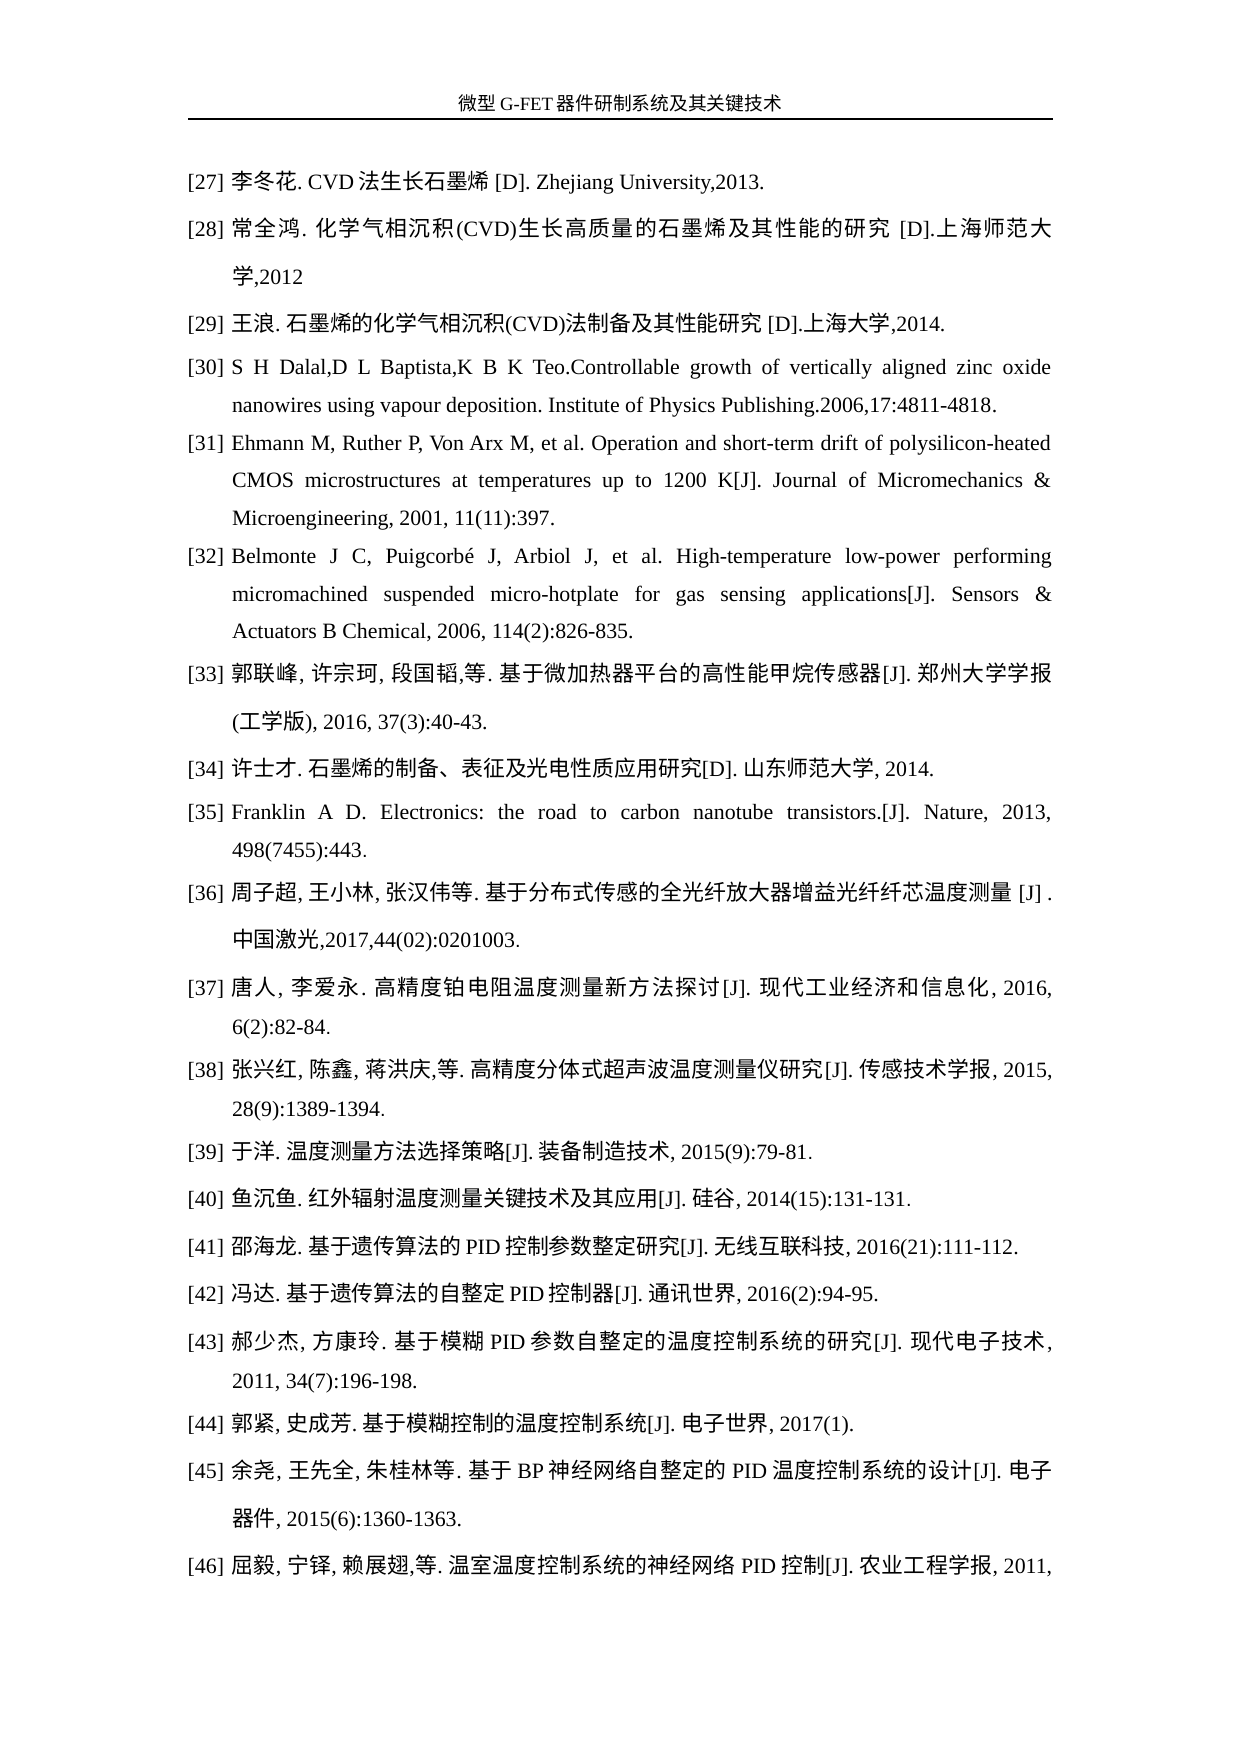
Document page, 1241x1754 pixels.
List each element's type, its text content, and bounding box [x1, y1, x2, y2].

list Ehmann M, Ruther P, Von Arx M, et al. Operation and short-term drift of polysilicon-heated CMOS microstructures at temperatures up to 1200 K[J]. Journal of Micromechanics & Microengineering, 2001, 11(11):397. [187, 429, 1053, 530]
list 唐人, 李爱永. 高精度铂电阻温度测量新方法探讨[J]. 现代工业经济和信息化, 2016, 6(2):82-84. [187, 969, 1053, 1039]
list 于洋. 温度测量方法选择策略[J]. 装备制造技术, 2015(9):79-81. [187, 1134, 1053, 1165]
list Belmonte J C, Puigcorbé J, Arbiol J, et al. High-temperature low-power performing micromachined suspended micro-hotplate for gas sensing applications[J]. Sensors & Actuators B Chemical, 2006, 114(2):826-835. [187, 543, 1053, 644]
list 王浪. 石墨烯的化学气相沉积(CVD)法制备及其性能研究 [D].上海大学,2014. [187, 306, 1053, 338]
list 鱼沉鱼. 红外辐射温度测量关键技术及其应用[J]. 硅谷, 2014(15):131-131. [187, 1181, 1053, 1213]
list 邵海龙. 基于遗传算法的PID控制参数整定研究[J]. 无线互联科技, 2016(21):111-112. [187, 1229, 1053, 1260]
list 许士才. 石墨烯的制备、表征及光电性质应用研究[D]. 山东师范大学, 2014. [187, 751, 1053, 783]
list 张兴红, 陈鑫, 蒋洪庆,等. 高精度分体式超声波温度测量仪研究[J]. 传感技术学报, 2015, 28(9):1389-1394. [187, 1052, 1053, 1121]
list 常全鸿. 化学气相沉积(CVD)生长高质量的石墨烯及其性能的研究 [D].上海师范大学,2012 [187, 211, 1053, 291]
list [187, 1548, 1053, 1580]
list 李冬花. CVD法生长石墨烯 [D]. Zhejiang University,2013. [187, 164, 1053, 196]
list 郭联峰, 许宗珂, 段国韬,等. 基于微加热器平台的高性能甲烷传感器[J]. 郑州大学学报(工学版), 2016, 37(3):40-43. [187, 656, 1053, 736]
list S H Dalal,D L Baptista,K B K Teo.Controllable growth of vertically aligned zinc oxide nanowires using vapour deposition. Institute of Physics Publishing.2006,17:4811-4818. [187, 354, 1053, 417]
list 冯达. 基于遗传算法的自整定PID控制器[J]. 通讯世界, 2016(2):94-95. [187, 1276, 1053, 1308]
list 周子超, 王小林, 张汉伟等. 基于分布式传感的全光纤放大器增益光纤纤芯温度测量 [J] .中国激光,2017,44(02):0201003. [187, 874, 1053, 954]
list 余尧, 王先全, 朱桂林等. 基于BP神经网络自整定的PID温度控制系统的设计[J]. 电子器件, 2015(6):1360-1363. [187, 1453, 1053, 1532]
list Franklin A D. Electronics: the road to carbon nanotube transistors.[J]. Nature, 2013, 498(7455):443. [187, 799, 1053, 862]
list 郭紧, 史成芳. 基于模糊控制的温度控制系统[J]. 电子世界, 2017(1). [187, 1406, 1053, 1437]
list 郝少杰, 方康玲. 基于模糊PID参数自整定的温度控制系统的研究[J]. 现代电子技术, 2011, 34(7):196-198. [187, 1324, 1053, 1393]
